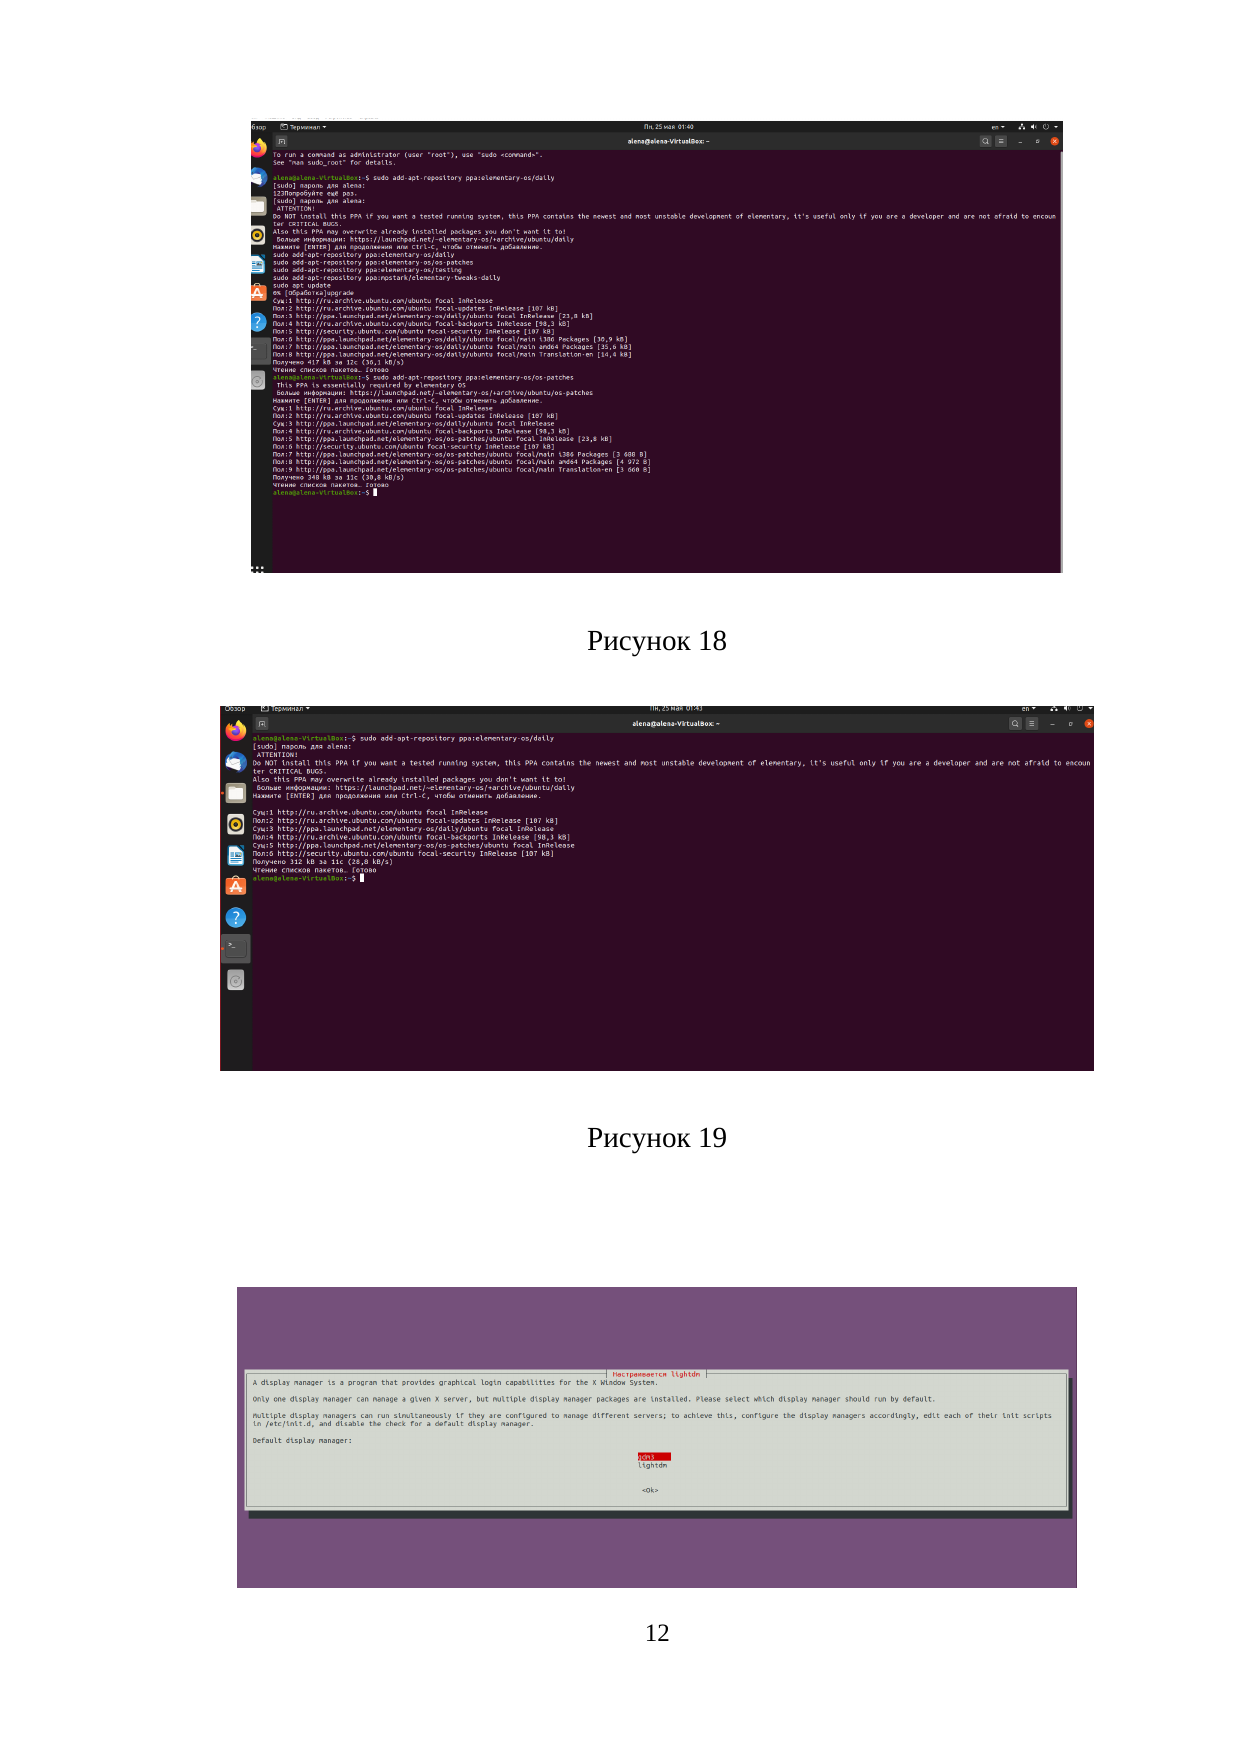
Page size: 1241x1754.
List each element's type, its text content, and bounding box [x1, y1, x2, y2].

text Рисунок 18 [118, 623, 1122, 657]
picture [251, 118, 1063, 573]
text Рисунок 19 [118, 1120, 1122, 1154]
picture [237, 1287, 1077, 1588]
picture [220, 706, 1094, 1071]
